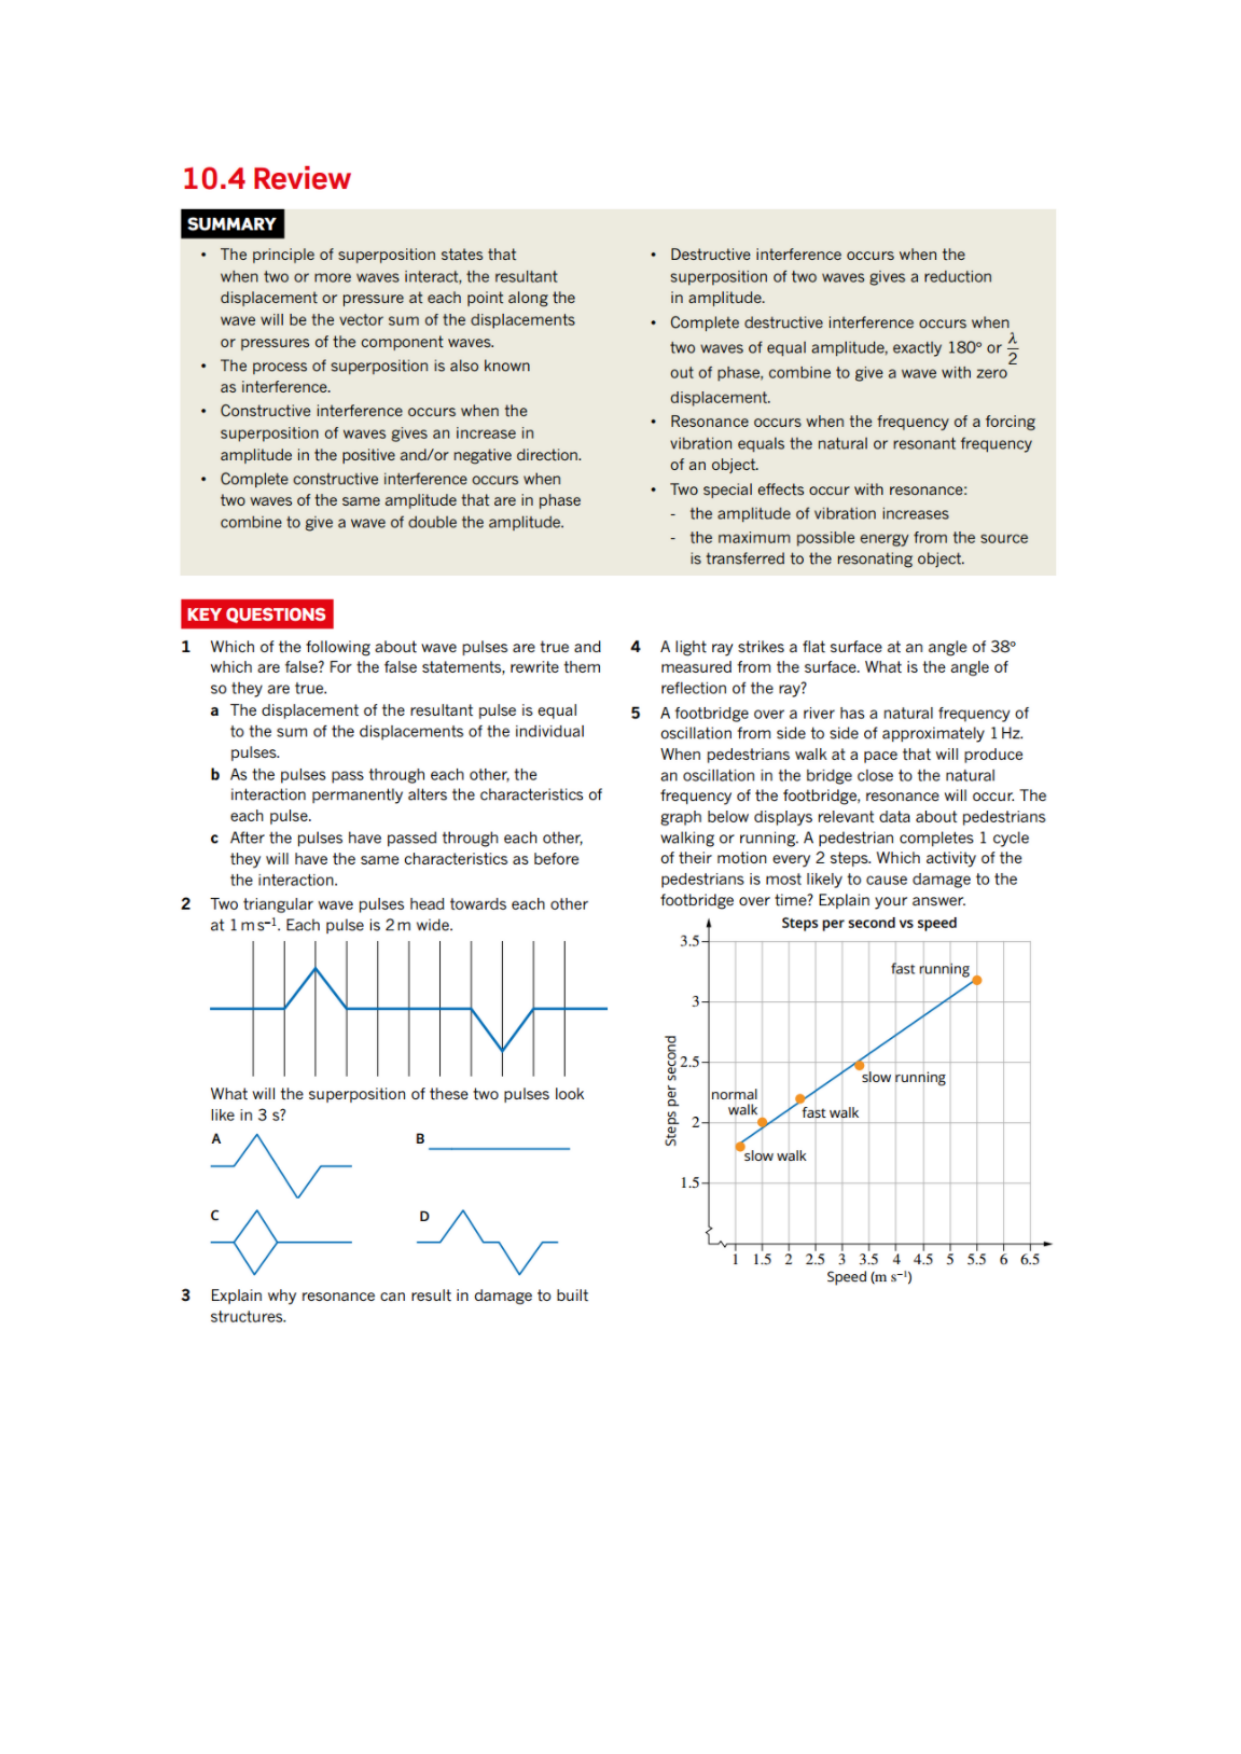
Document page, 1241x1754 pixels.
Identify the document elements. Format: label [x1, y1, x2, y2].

picture [169, 150, 1071, 1330]
